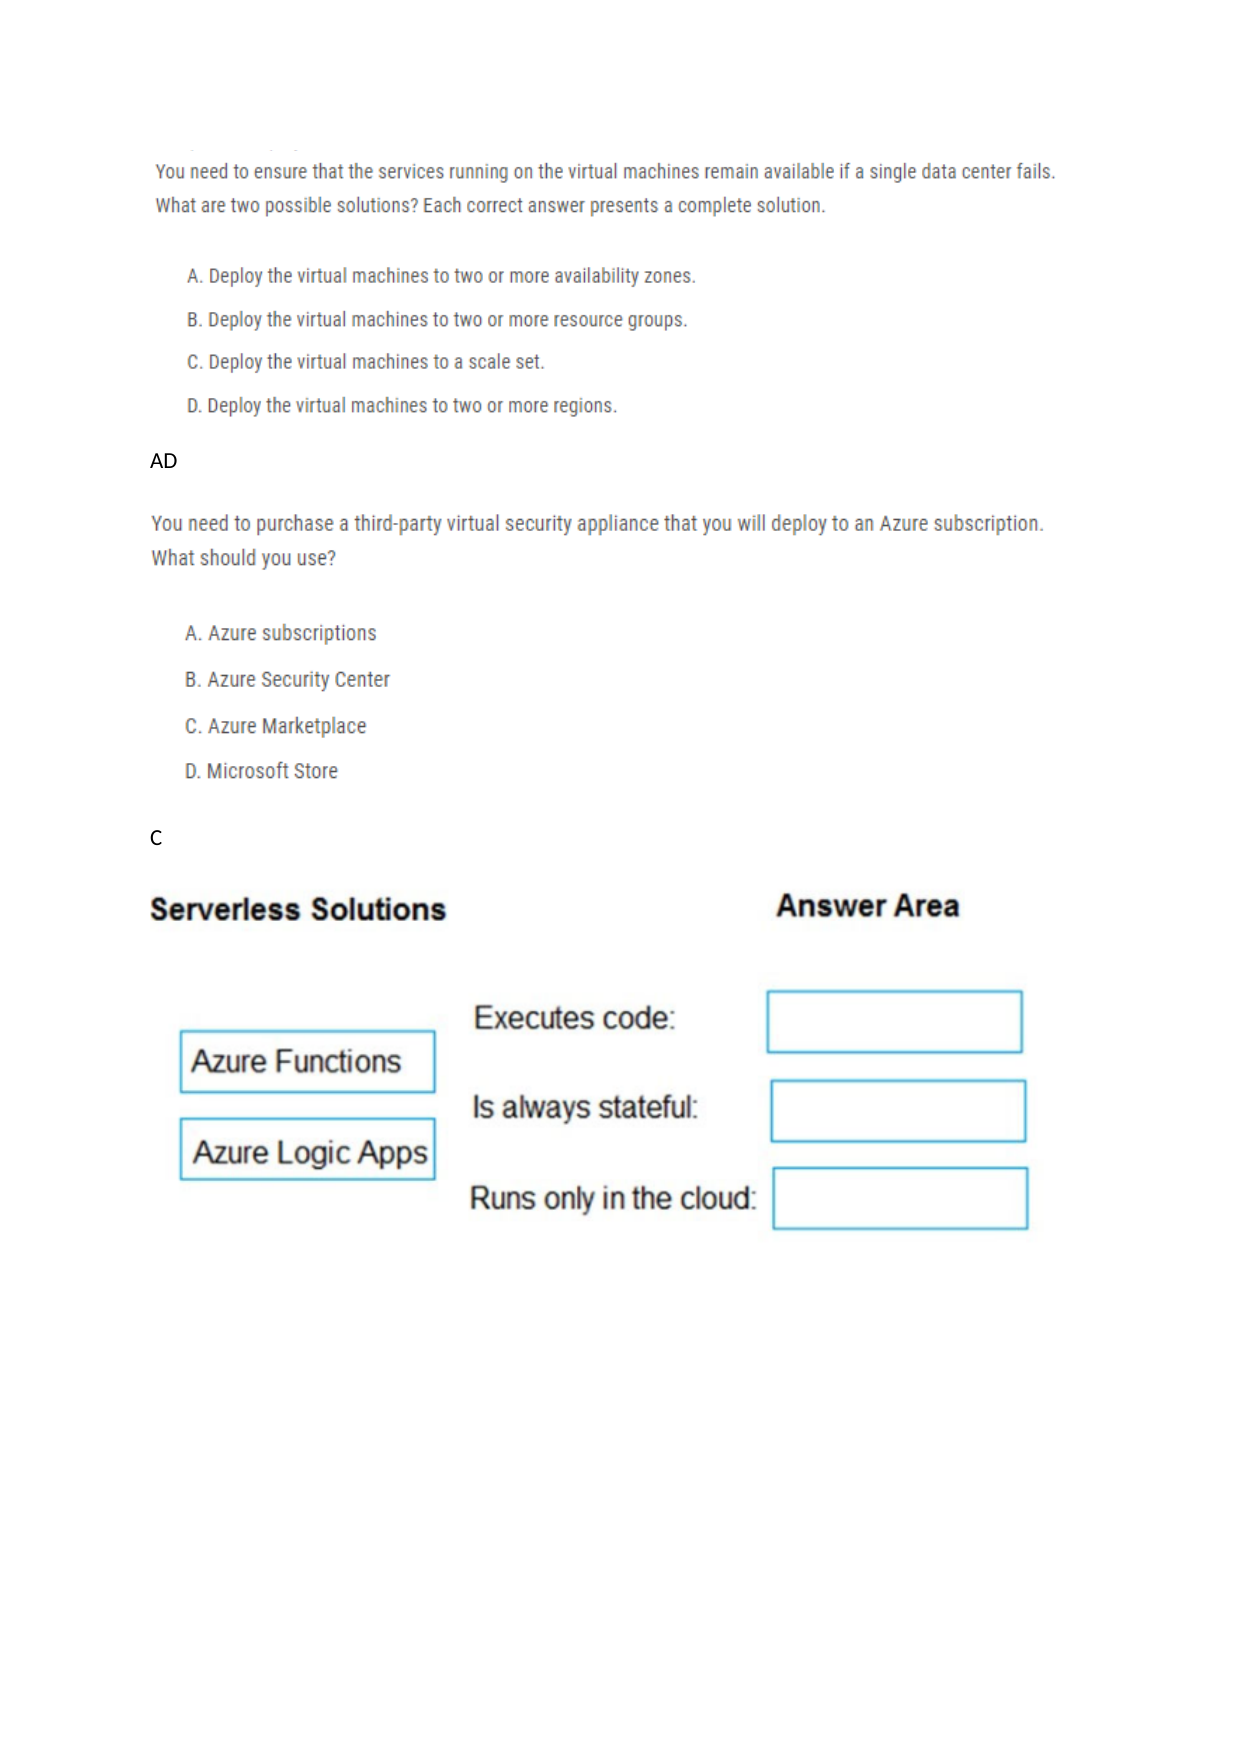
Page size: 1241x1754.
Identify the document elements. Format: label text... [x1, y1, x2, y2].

text AD [150, 446, 1090, 474]
picture [150, 875, 1091, 1260]
picture [150, 150, 1091, 421]
picture [150, 498, 1091, 798]
text C [150, 823, 1090, 851]
